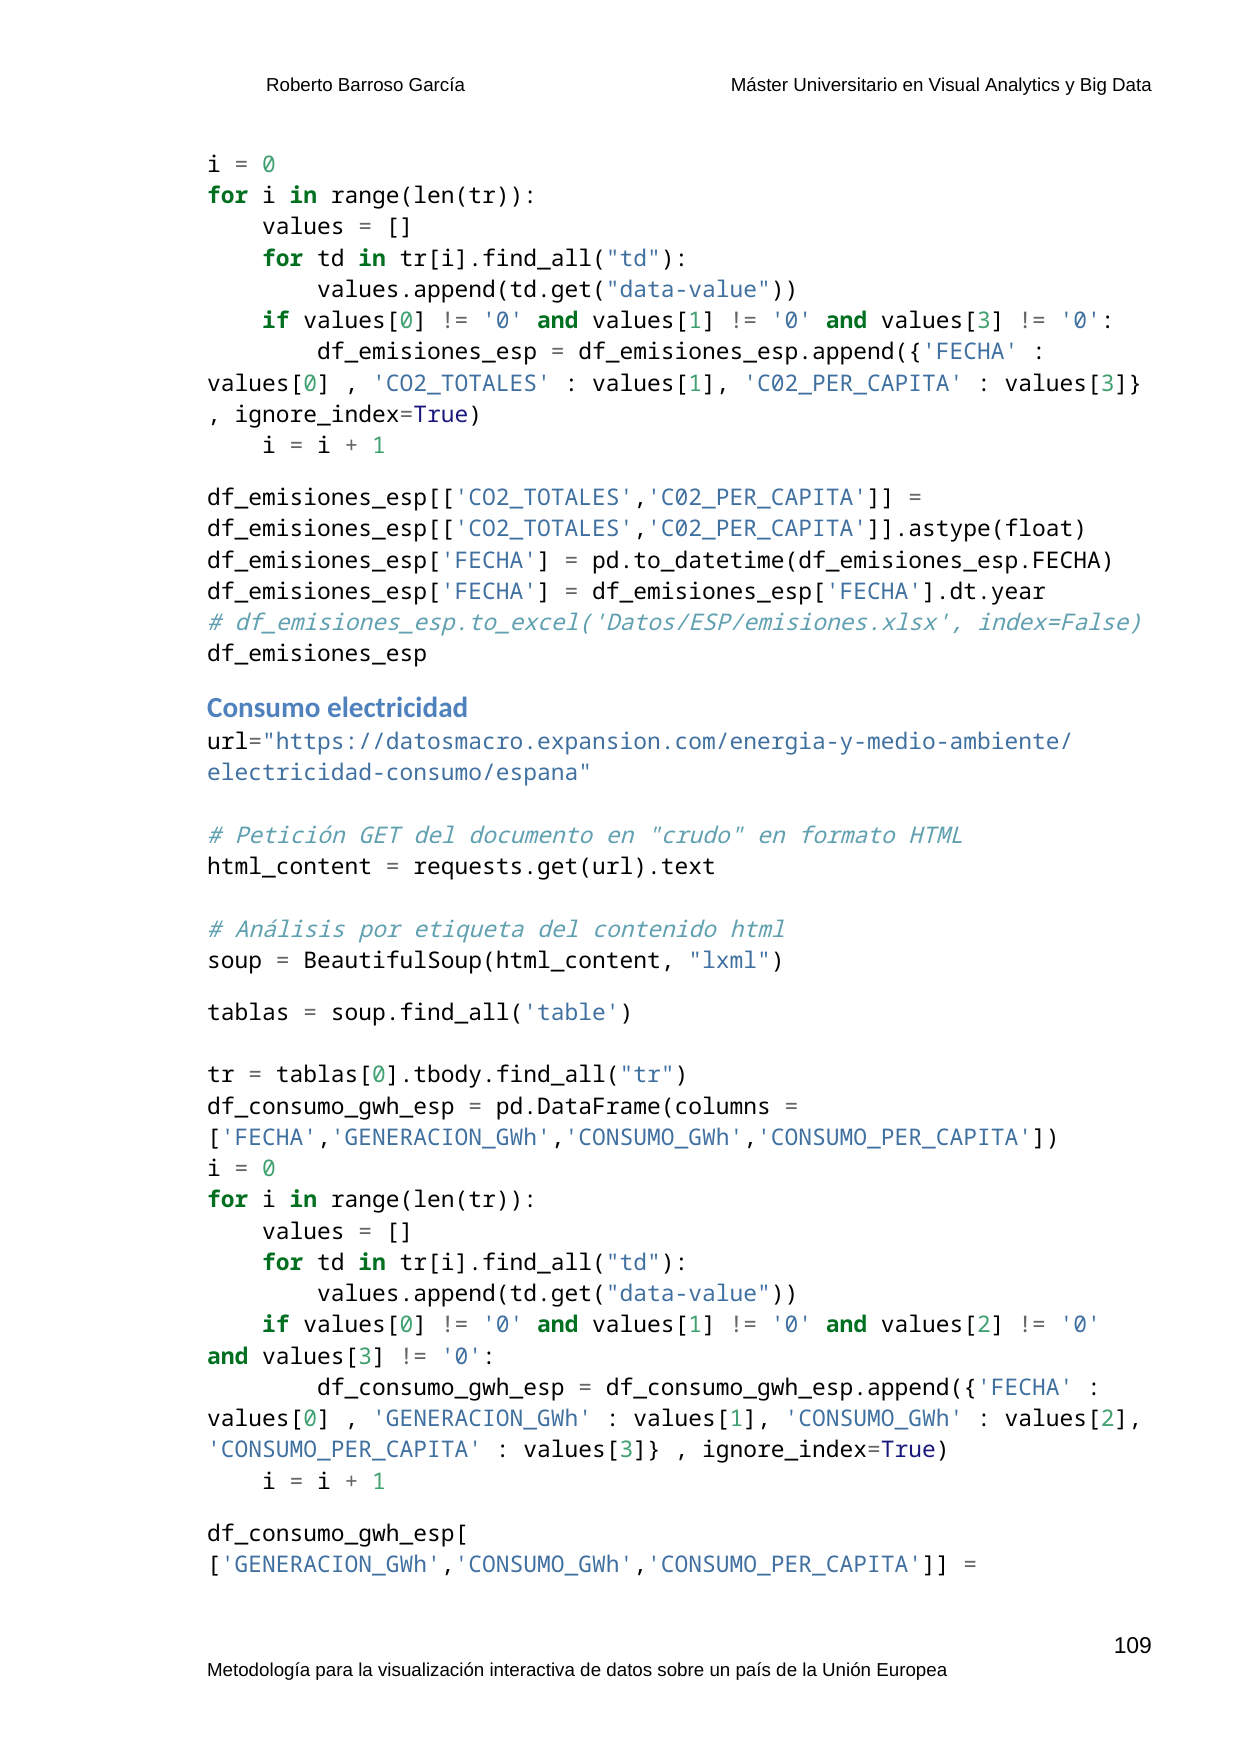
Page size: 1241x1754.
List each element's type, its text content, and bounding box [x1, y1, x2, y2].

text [207, 1517, 1152, 1579]
text url="https://datosmacro.expansion.com/energia-y-medio-ambiente/electricidad-consumo/espana" # Petición GET del documento en "crudo" en formato HTML html_content = requests.get(url).text # Análisis por etiqueta del contenido html soup = BeautifulSoup(html_content, "lxml") [207, 725, 1152, 975]
text df_emisiones_esp[['CO2_TOTALES','C02_PER_CAPITA']] = df_emisiones_esp[['CO2_TOTALES','C02_PER_CAPITA']].astype(float) df_emisiones_esp['FECHA'] = pd.to_datetime(df_emisiones_esp.FECHA) df_emisiones_esp['FECHA'] = df_emisiones_esp['FECHA'].dt.year # df_emisiones_esp.to_excel('Datos/ESP/emisiones.xlsx', index=False) df_emisiones_esp [207, 481, 1152, 668]
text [207, 148, 1152, 460]
text tablas = soup.find_all('table') tr = tablas[0].tbody.find_all("tr") df_consumo_gwh_esp = pd.DataFrame(columns = ['FECHA','GENERACION_GWh','CONSUMO_GWh','CONSUMO_PER_CAPITA']) i = 0 for i in range(len(tr)): values = [] for td in tr[i].find_all("td"): values.append(td.get("data-value")) if values[0] != '0' and values[1] != '0' and values[2] != '0' and values[3] != '0': df_consumo_gwh_esp = df_consumo_gwh_esp.append({'FECHA' : values[0] , 'GENERACION_GWh' : values[1], 'CONSUMO_GWh' : values[2], 'CONSUMO_PER_CAPITA' : values[3]} , ignore_index=True) i = i + 1 [207, 996, 1152, 1496]
text Consumo electricidad [207, 689, 1152, 725]
